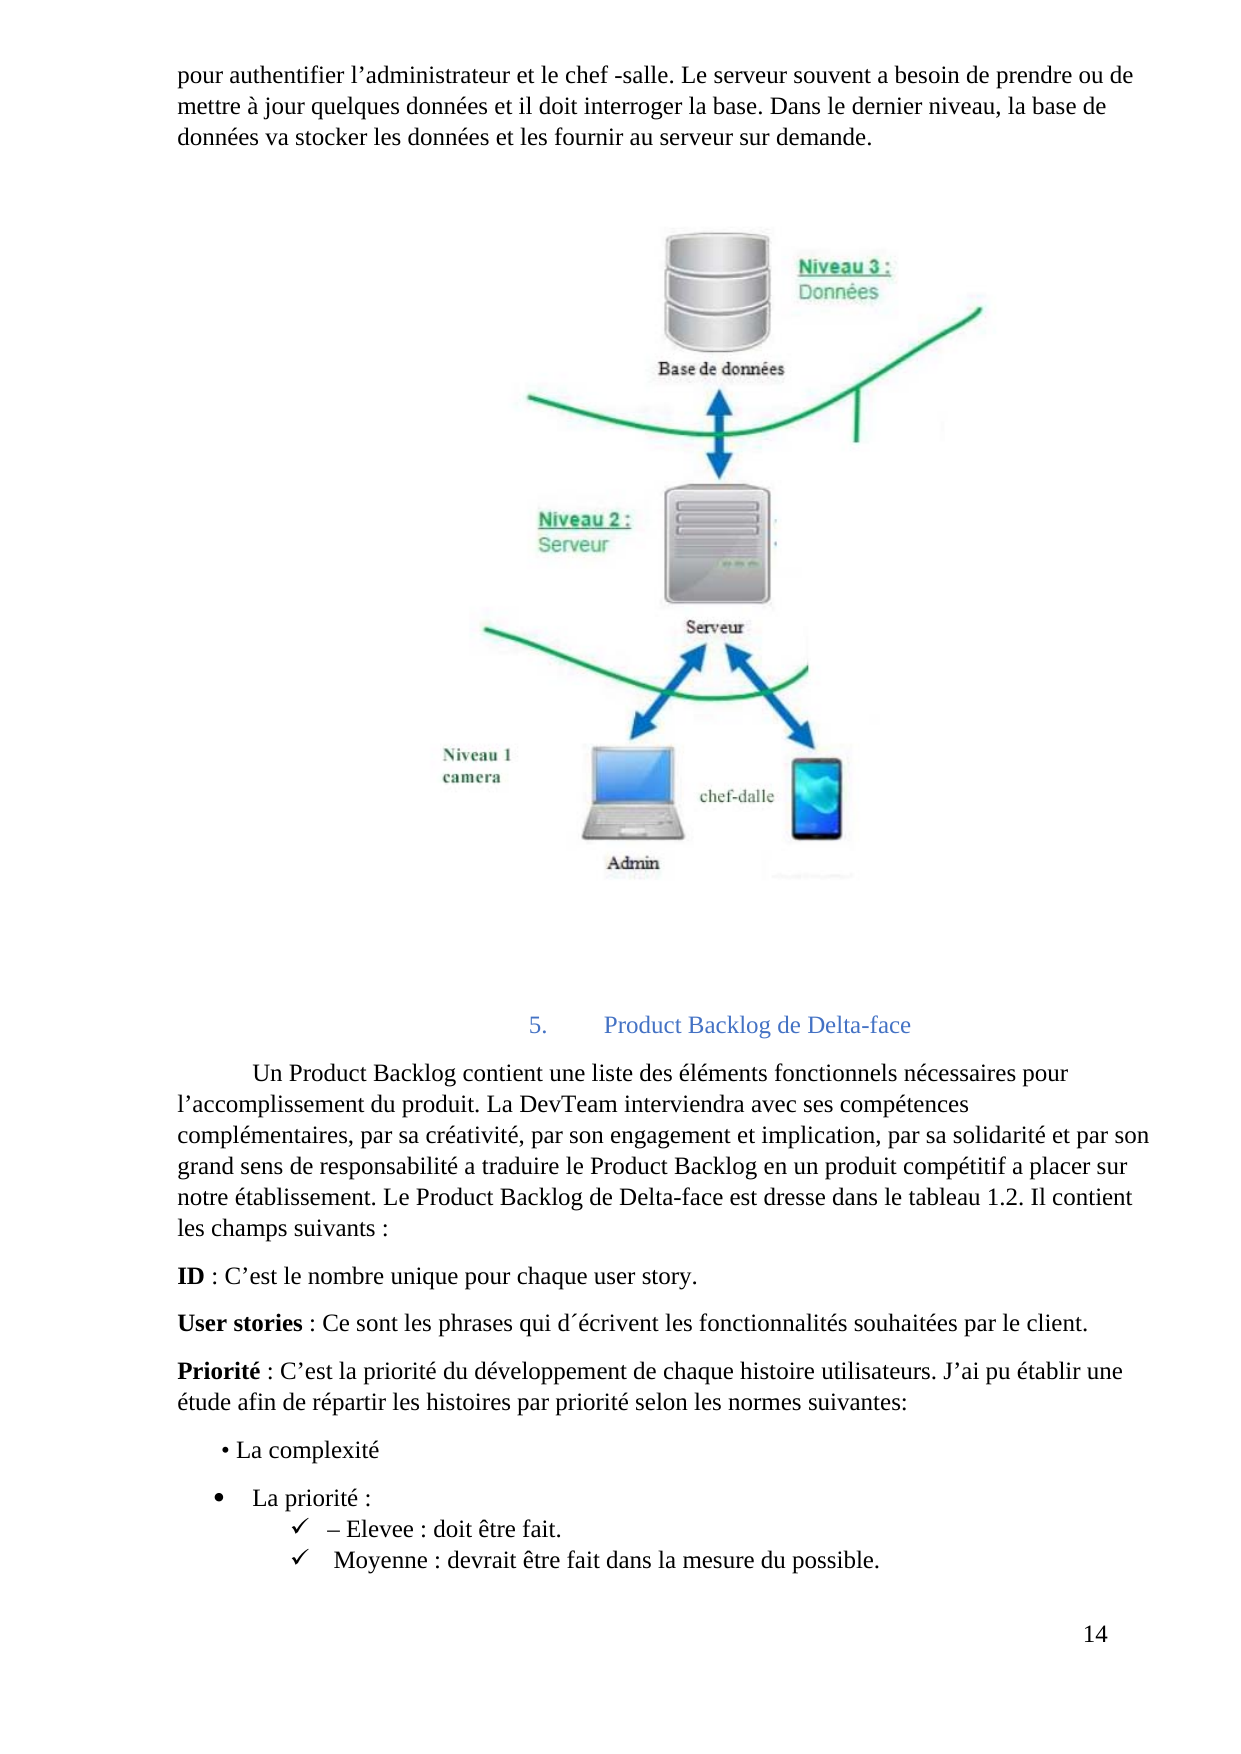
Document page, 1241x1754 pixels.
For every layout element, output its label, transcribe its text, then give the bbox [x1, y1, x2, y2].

picture [177, 217, 1118, 896]
text ID : C’est le nombre unique pour chaque user story. [177, 1261, 1150, 1289]
text Un Product Backlog contient une liste des éléments fonctionnels nécessaires pour l’accomplissement du produit. La DevTeam interviendra avec ses compétences complémentaires, par sa créativité, par son engagement et implication, par sa solidarité et par son grand sens de responsabilité a traduire le Product Backlog en un produit compétitif a placer sur notre établissement. Le Product Backlog de Delta-face est dresse dans le tableau 1.2. Il contient les champs suivants : [177, 1058, 1150, 1242]
text Priorité : C’est la priorité du développement de chaque histoire utilisateurs. J’ai pu établir une étude afin de répartir les histoires par priorité selon les normes suivantes: [177, 1356, 1150, 1416]
list Moyenne : devrait être fait dans la mesure du possible. [289, 1545, 1150, 1573]
text User stories : Ce sont les phrases qui d´écrivent les fonctionnalités souhaitées par le client. [177, 1308, 1150, 1337]
list Product Backlog de Delta-face [289, 1010, 1150, 1039]
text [177, 60, 1150, 151]
text • La complexité [177, 1435, 1150, 1464]
list – Elevee : doit être fait. [289, 1514, 1150, 1542]
list La priorité : [214, 1483, 1150, 1511]
